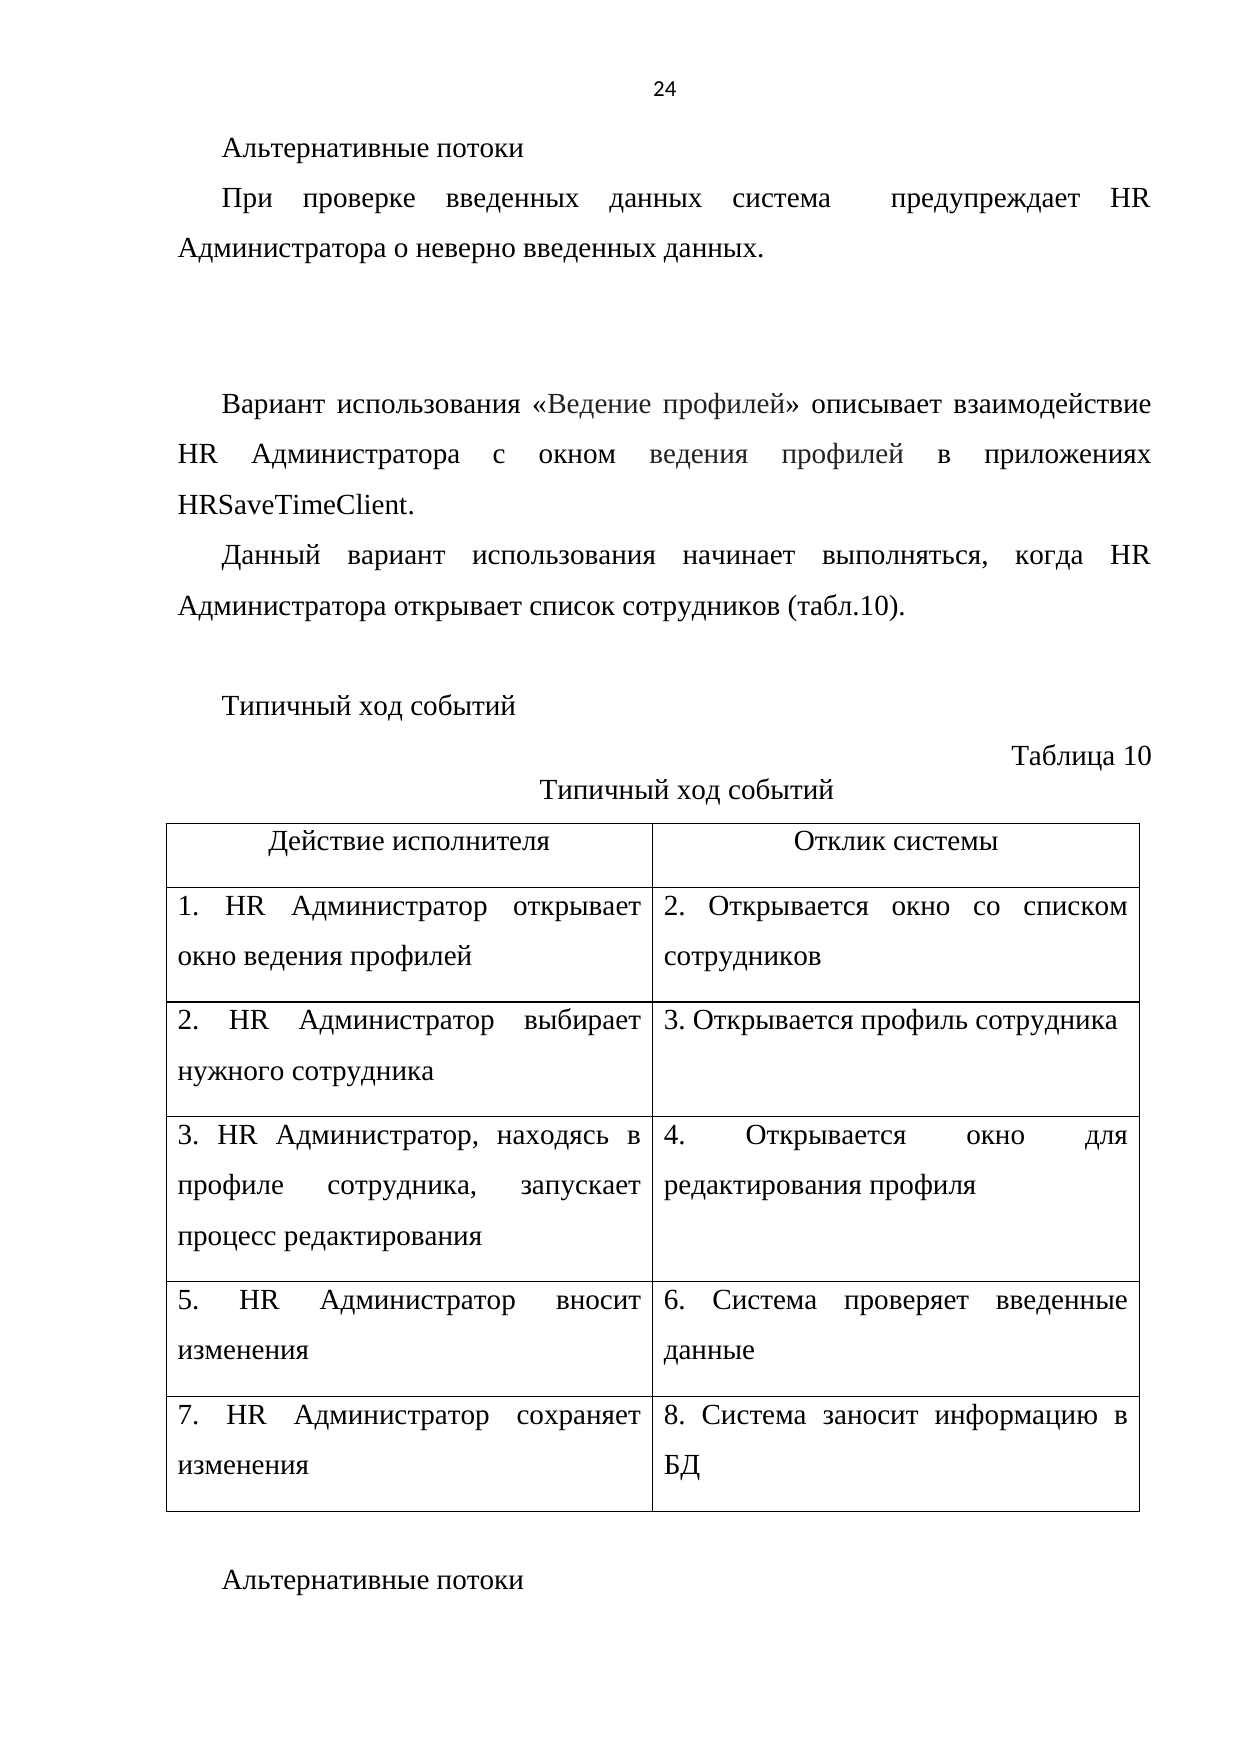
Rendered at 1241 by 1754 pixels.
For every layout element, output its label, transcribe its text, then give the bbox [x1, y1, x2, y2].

text При проверке введенных данных система предупреждает HR Администратора о неверно введенных данных. [177, 180, 1152, 264]
table_cell 1. HR Администратор открывает окно ведения профилей [167, 888, 652, 1001]
text Данный вариант использования начинает выполняться, когда HR Администратора открывает список сотрудников (табл.10). [177, 537, 1152, 621]
text Типичный ход событий [177, 772, 1152, 806]
text Альтернативные потоки [177, 1562, 1152, 1595]
table_cell 3. HR Администратор, находясь в профиле сотрудника, запускает процесс редактирования [167, 1117, 652, 1281]
table_header Действие исполнителя [167, 824, 652, 887]
text Вариант использования «Ведение профилей» описывает взаимодействие HR Администратора с окном ведения профилей в приложениях HRSaveTimeClient. [177, 386, 1152, 521]
table_cell 3. Открывается профиль сотрудника [653, 1003, 1139, 1116]
text Таблица 10 [177, 738, 1152, 772]
table_cell 5. HR Администратор вносит изменения [167, 1282, 652, 1396]
table_header Отклик системы [653, 824, 1139, 887]
text Типичный ход событий [177, 688, 1152, 722]
table_cell 4. Открывается окно для редактирования профиля [653, 1117, 1139, 1281]
table_cell 7. HR Администратор сохраняет изменения [167, 1397, 652, 1511]
table_cell 6. Система проверяет введенные данные [653, 1282, 1139, 1396]
text Альтернативные потоки [177, 130, 1152, 163]
table_cell 2. Открывается окно со списком сотрудников [653, 888, 1139, 1001]
table_cell 8. Система заносит информацию в БД [653, 1397, 1139, 1511]
table_cell 2. HR Администратор выбирает нужного сотрудника [167, 1003, 652, 1116]
